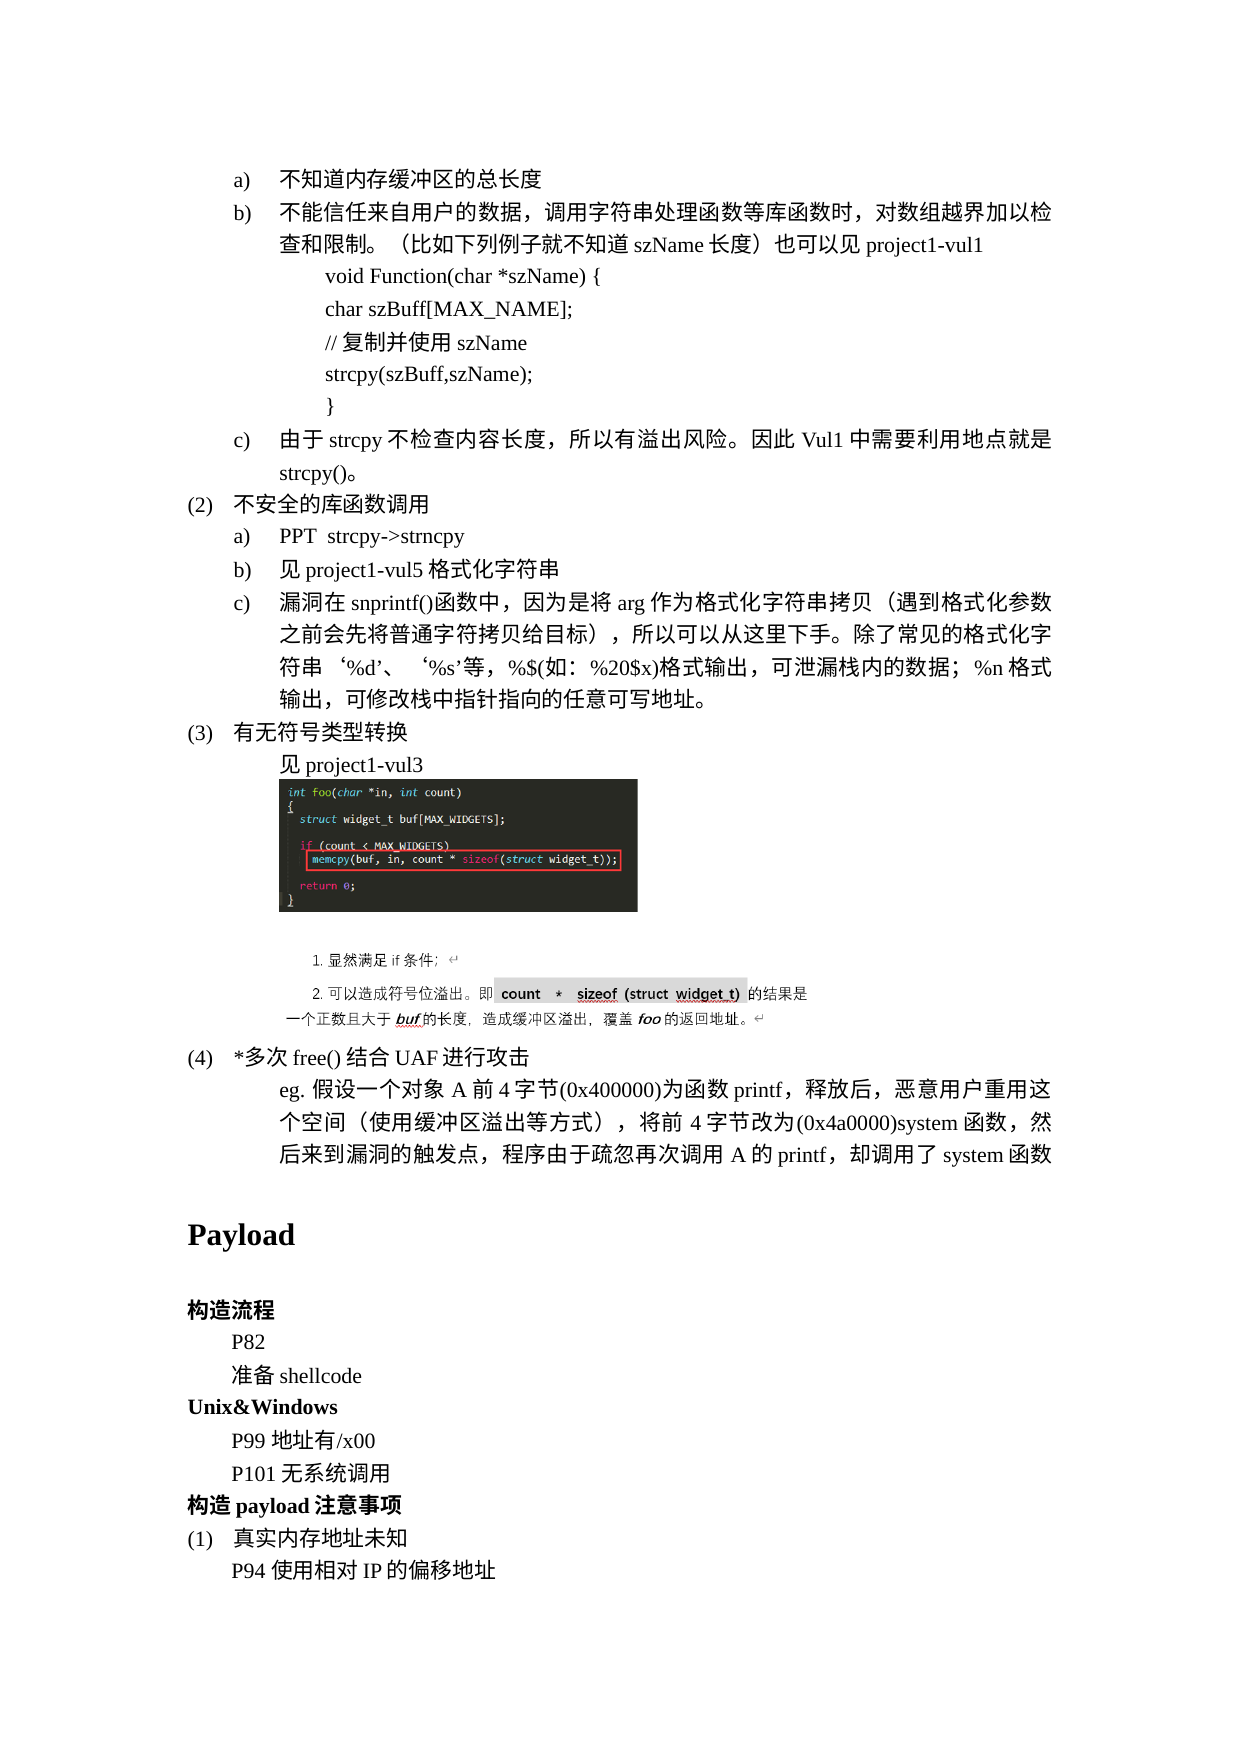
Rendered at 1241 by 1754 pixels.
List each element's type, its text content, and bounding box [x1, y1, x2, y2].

list eg. 假设一个对象A前4字节(0x400000)为函数printf，释放后，恶意用户重用这个空间（使用缓冲区溢出等方式），将前4字节改为(0x4a0000)system函数，然后来到漏洞的触发点，程序由于疏忽再次调用A的printf，却调用了system函数 [279, 1072, 1053, 1202]
list *多次free() 结合UAF进行攻击 [187, 1039, 1053, 1072]
list } [325, 389, 1053, 422]
list void Function(char *szName) { [325, 259, 1053, 292]
list 见project1-vul5 格式化字符串 [233, 552, 1053, 584]
list 不知道内存缓冲区的总长度 [233, 162, 1053, 194]
list // 复制并使用 szName [325, 324, 1053, 357]
text P99 地址有/x00 [187, 1423, 1053, 1456]
subtitle Payload [187, 1202, 1053, 1267]
list 漏洞在snprintf()函数中，因为是将arg作为格式化字符串拷贝（遇到格式化参数之前会先将普通字符拷贝给目标），所以可以从这里下手。除了常见的格式化字符串‘%d’、‘%s’等，%$(如：%20$x)格式输出，可泄漏栈内的数据；%n格式输出，可修改栈中指针指向的任意可写地址。 [233, 584, 1053, 714]
list 见project1-vul3 [279, 747, 1053, 779]
text 构造流程 [187, 1293, 1053, 1326]
list 不安全的库函数调用 [187, 487, 1053, 519]
list 真实内存地址未知 [187, 1521, 1053, 1553]
list 由于strcpy不检查内容长度，所以有溢出风险。因此Vul1中需要利用地点就是strcpy()。 [233, 422, 1053, 487]
picture [279, 779, 638, 912]
list char szBuff[MAX_NAME]; [325, 292, 1053, 324]
text P101 无系统调用 [187, 1456, 1053, 1488]
text P94 使用相对IP的偏移地址 [187, 1553, 1053, 1586]
text 构造payload注意事项 [187, 1488, 1053, 1521]
list 准备shellcode [231, 1358, 1053, 1391]
text P82 [187, 1326, 1053, 1358]
list PPT strcpy->strncpy [233, 519, 1053, 552]
list 不能信任来自用户的数据，调用字符串处理函数等库函数时，对数组越界加以检查和限制。（比如下列例子就不知道szName长度）也可以见project1-vul1 [233, 194, 1053, 259]
picture [279, 942, 836, 1032]
text Unix&Windows [187, 1391, 1053, 1423]
list strcpy(szBuff,szName); [325, 357, 1053, 389]
list 有无符号类型转换 [187, 714, 1053, 747]
